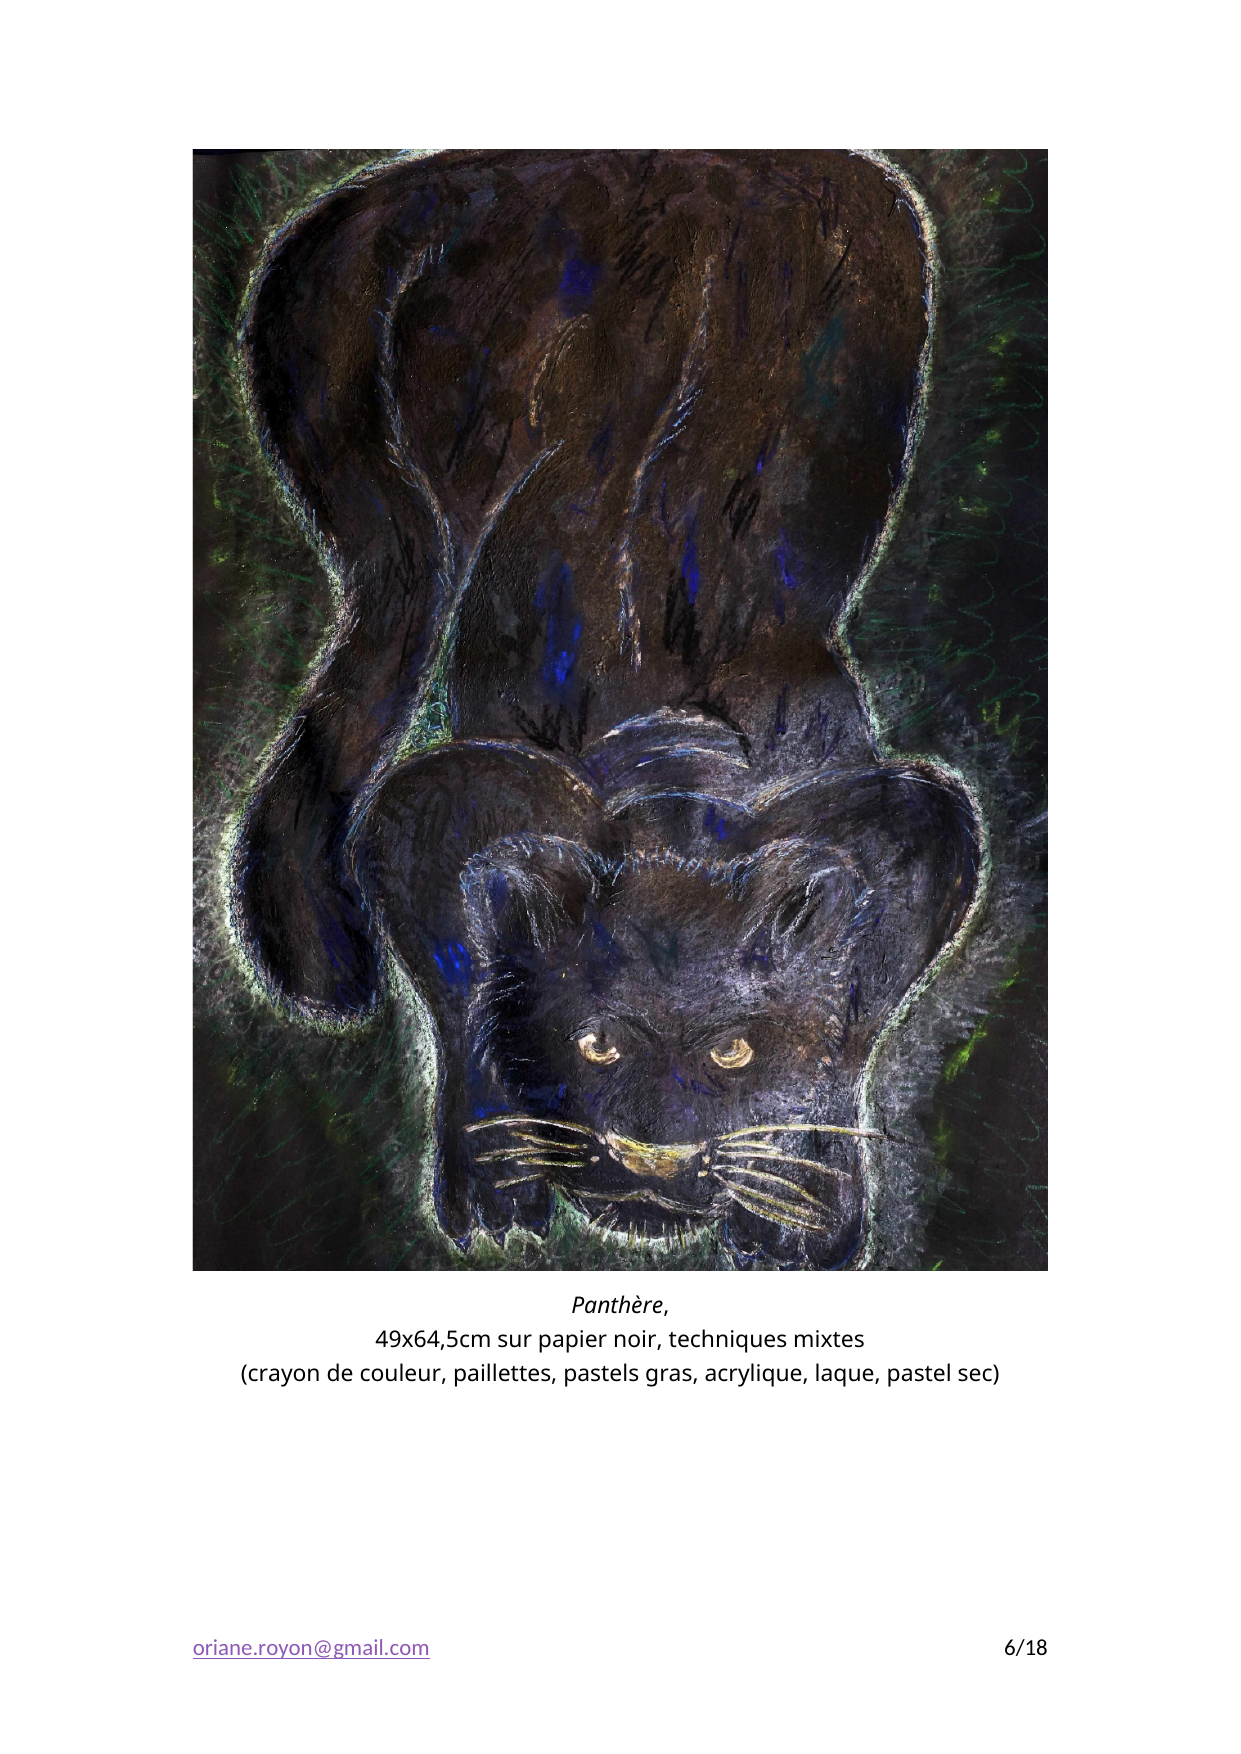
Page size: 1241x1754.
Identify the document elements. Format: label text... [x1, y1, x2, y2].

text 49x64,5cm sur papier noir, techniques mixtes [148, 1323, 1093, 1354]
text (crayon de couleur, paillettes, pastels gras, acrylique, laque, pastel sec) [148, 1357, 1093, 1388]
text Panthère, [148, 1289, 1093, 1320]
picture [193, 150, 1047, 1271]
